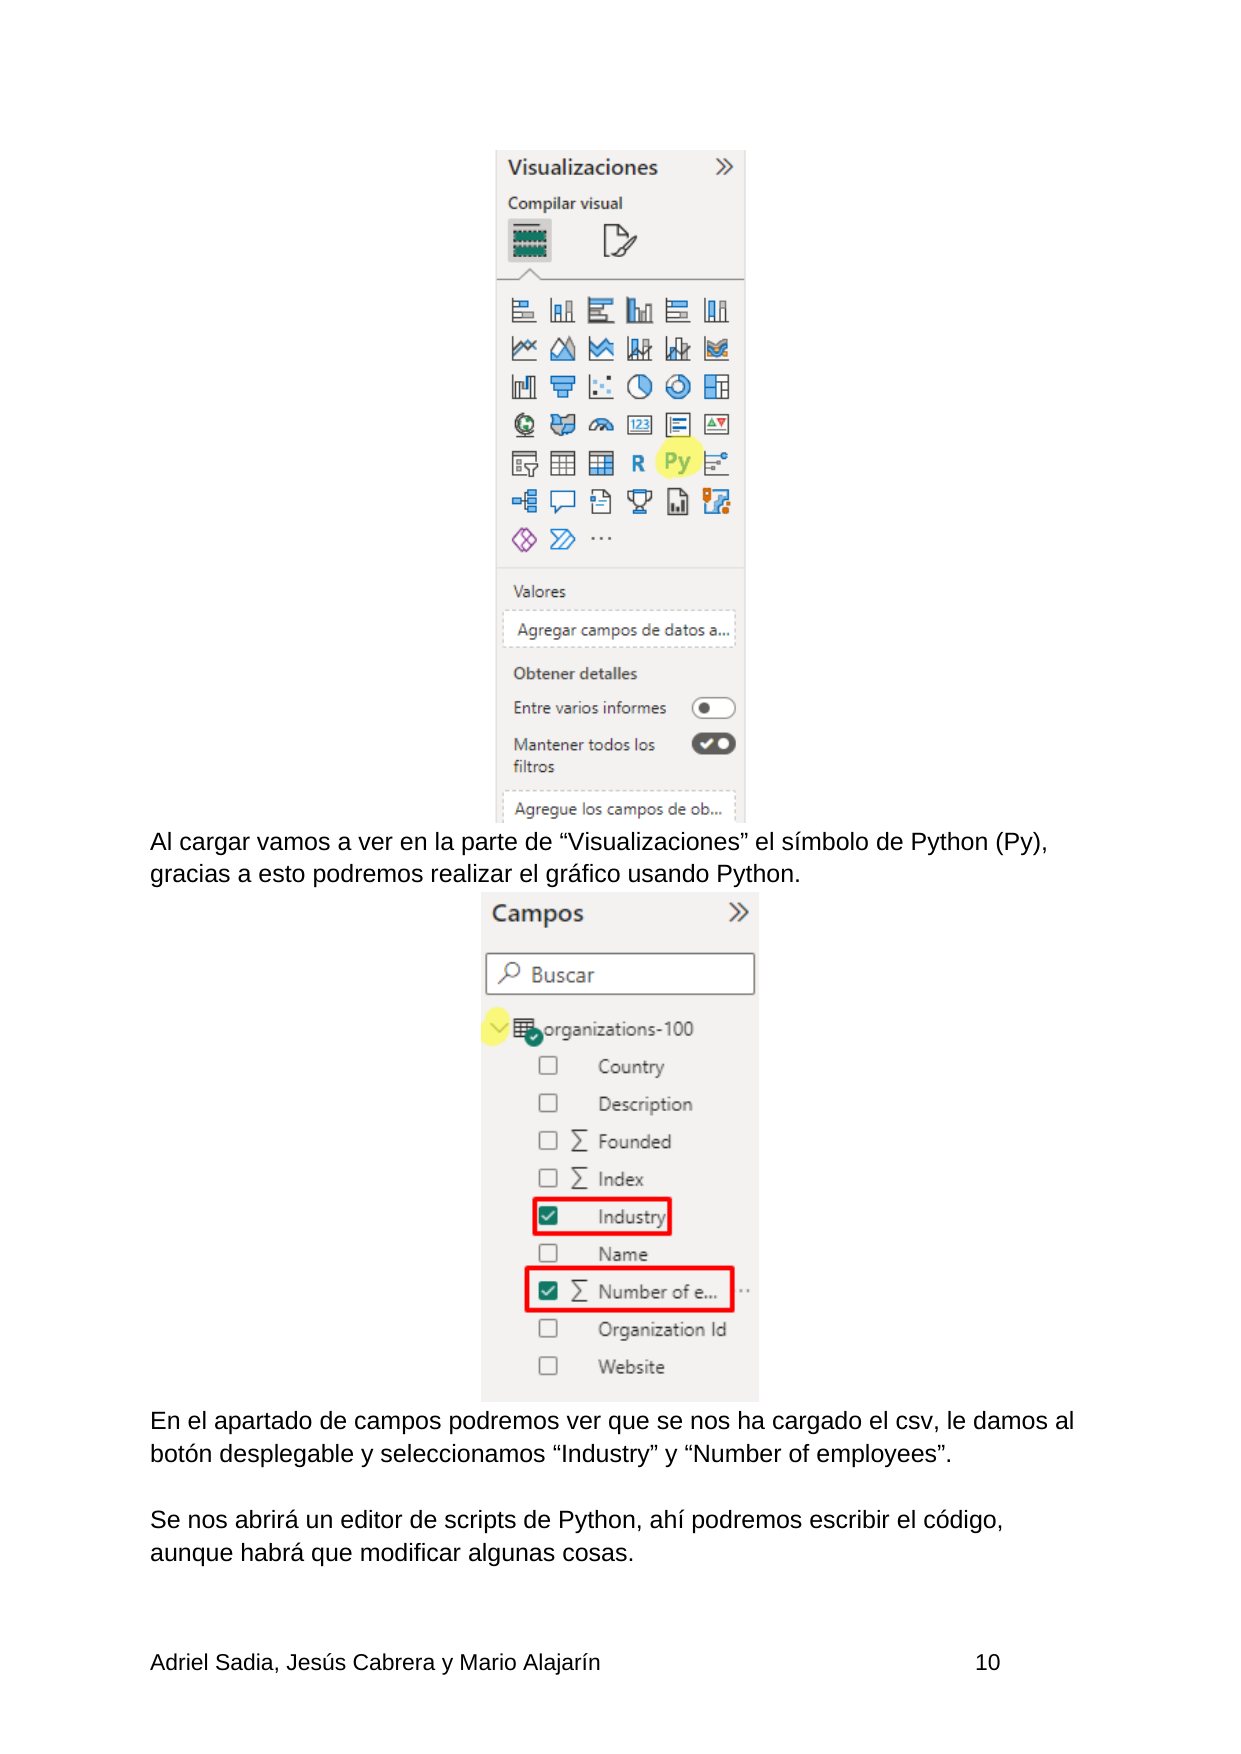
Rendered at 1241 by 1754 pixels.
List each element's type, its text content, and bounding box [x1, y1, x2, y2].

picture [493, 150, 747, 823]
text Se nos abrirá un editor de scripts de Python, ahí podremos escribir el código, aunque habrá que modificar algunas cosas. [150, 1505, 1090, 1567]
text Al cargar vamos a ver en la parte de “Visualizaciones” el símbolo de Python (Py), gracias a esto podremos realizar el gráfico usando Python. [150, 826, 1090, 888]
picture [481, 892, 760, 1402]
text En el apartado de campos podremos ver que se nos ha cargado el csv, le damos al botón desplegable y seleccionamos “Industry” y “Number of employees”. [150, 1406, 1090, 1467]
